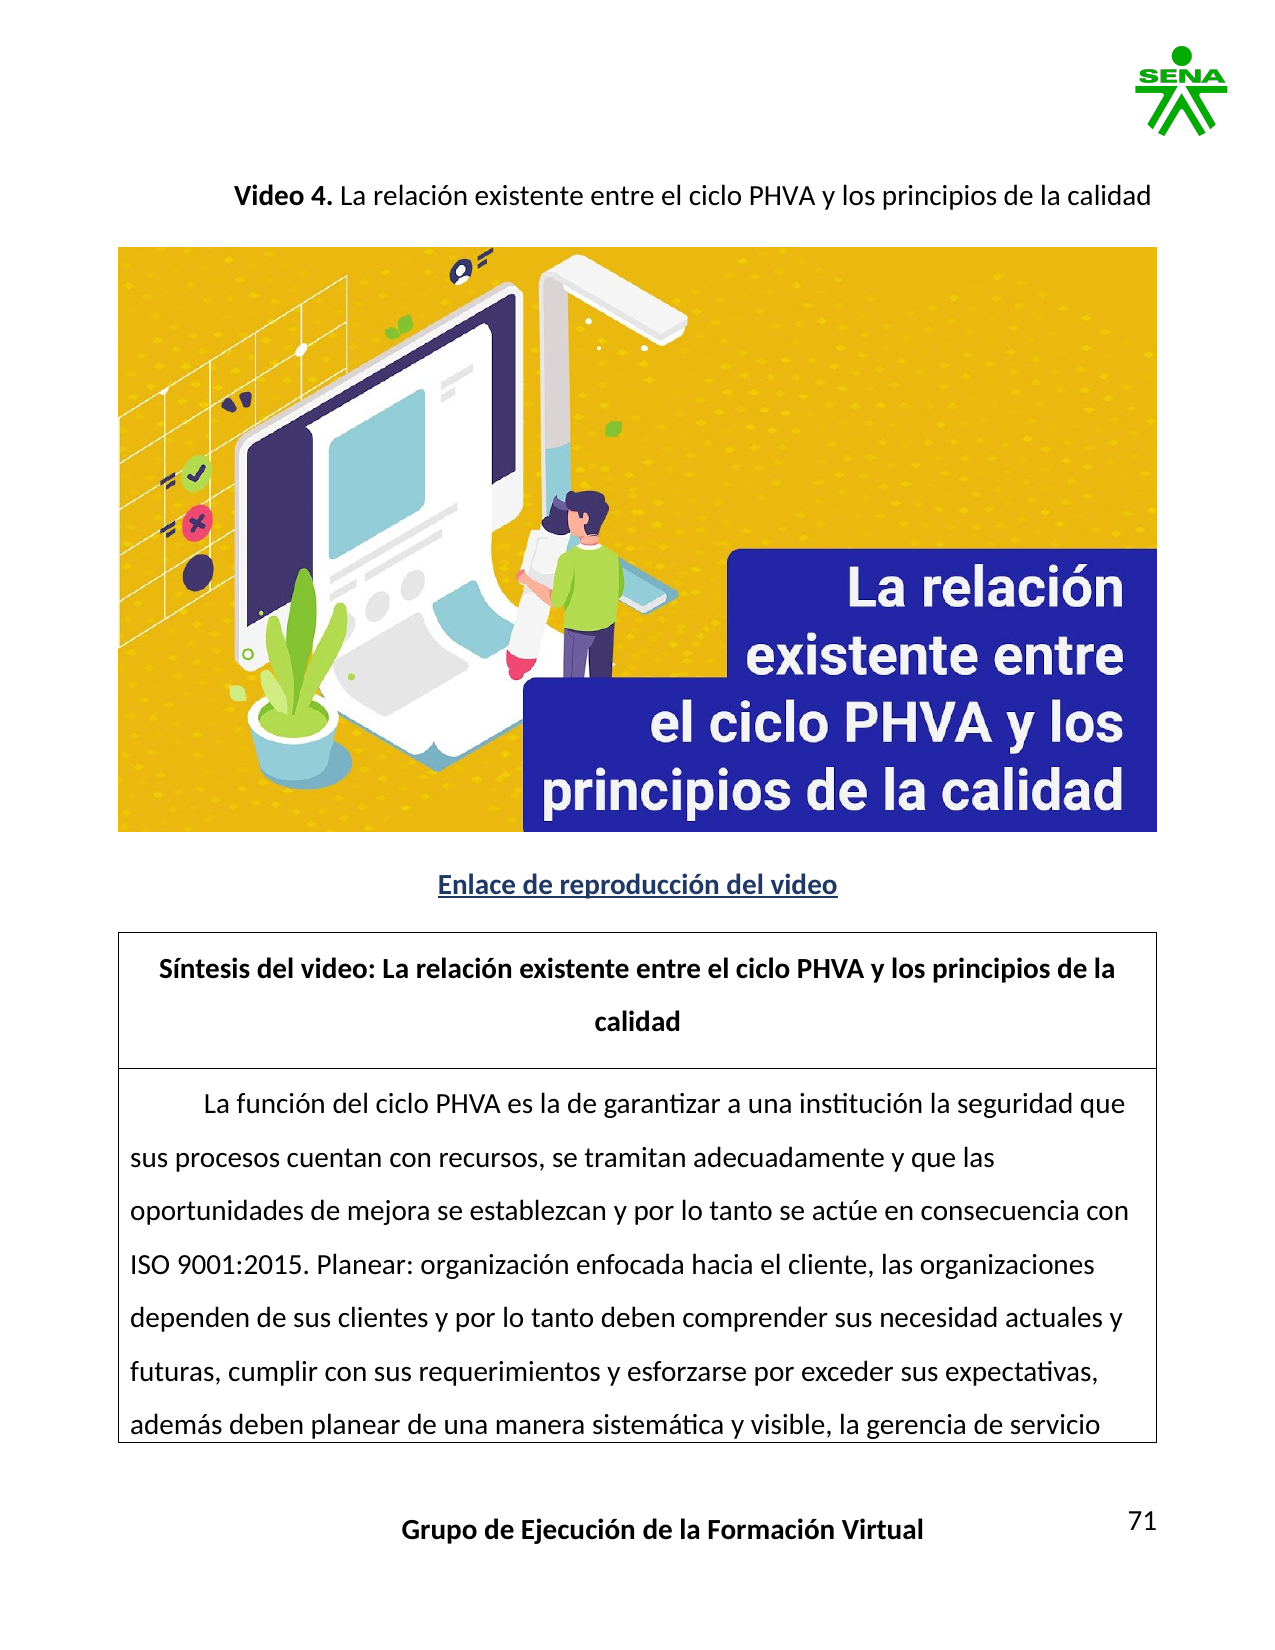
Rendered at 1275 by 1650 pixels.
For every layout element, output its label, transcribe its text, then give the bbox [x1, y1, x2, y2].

table_header Síntesis del video: La relación existente entre el ciclo PHVA y los principios de la calidad [119, 933, 1156, 1068]
picture [1135, 46, 1228, 136]
text Enlace de reproducción del video [118, 866, 1157, 902]
picture [118, 247, 1157, 832]
list Video 4. La relación existente entre el ciclo PHVA y los principios de la calidad [229, 177, 1157, 213]
